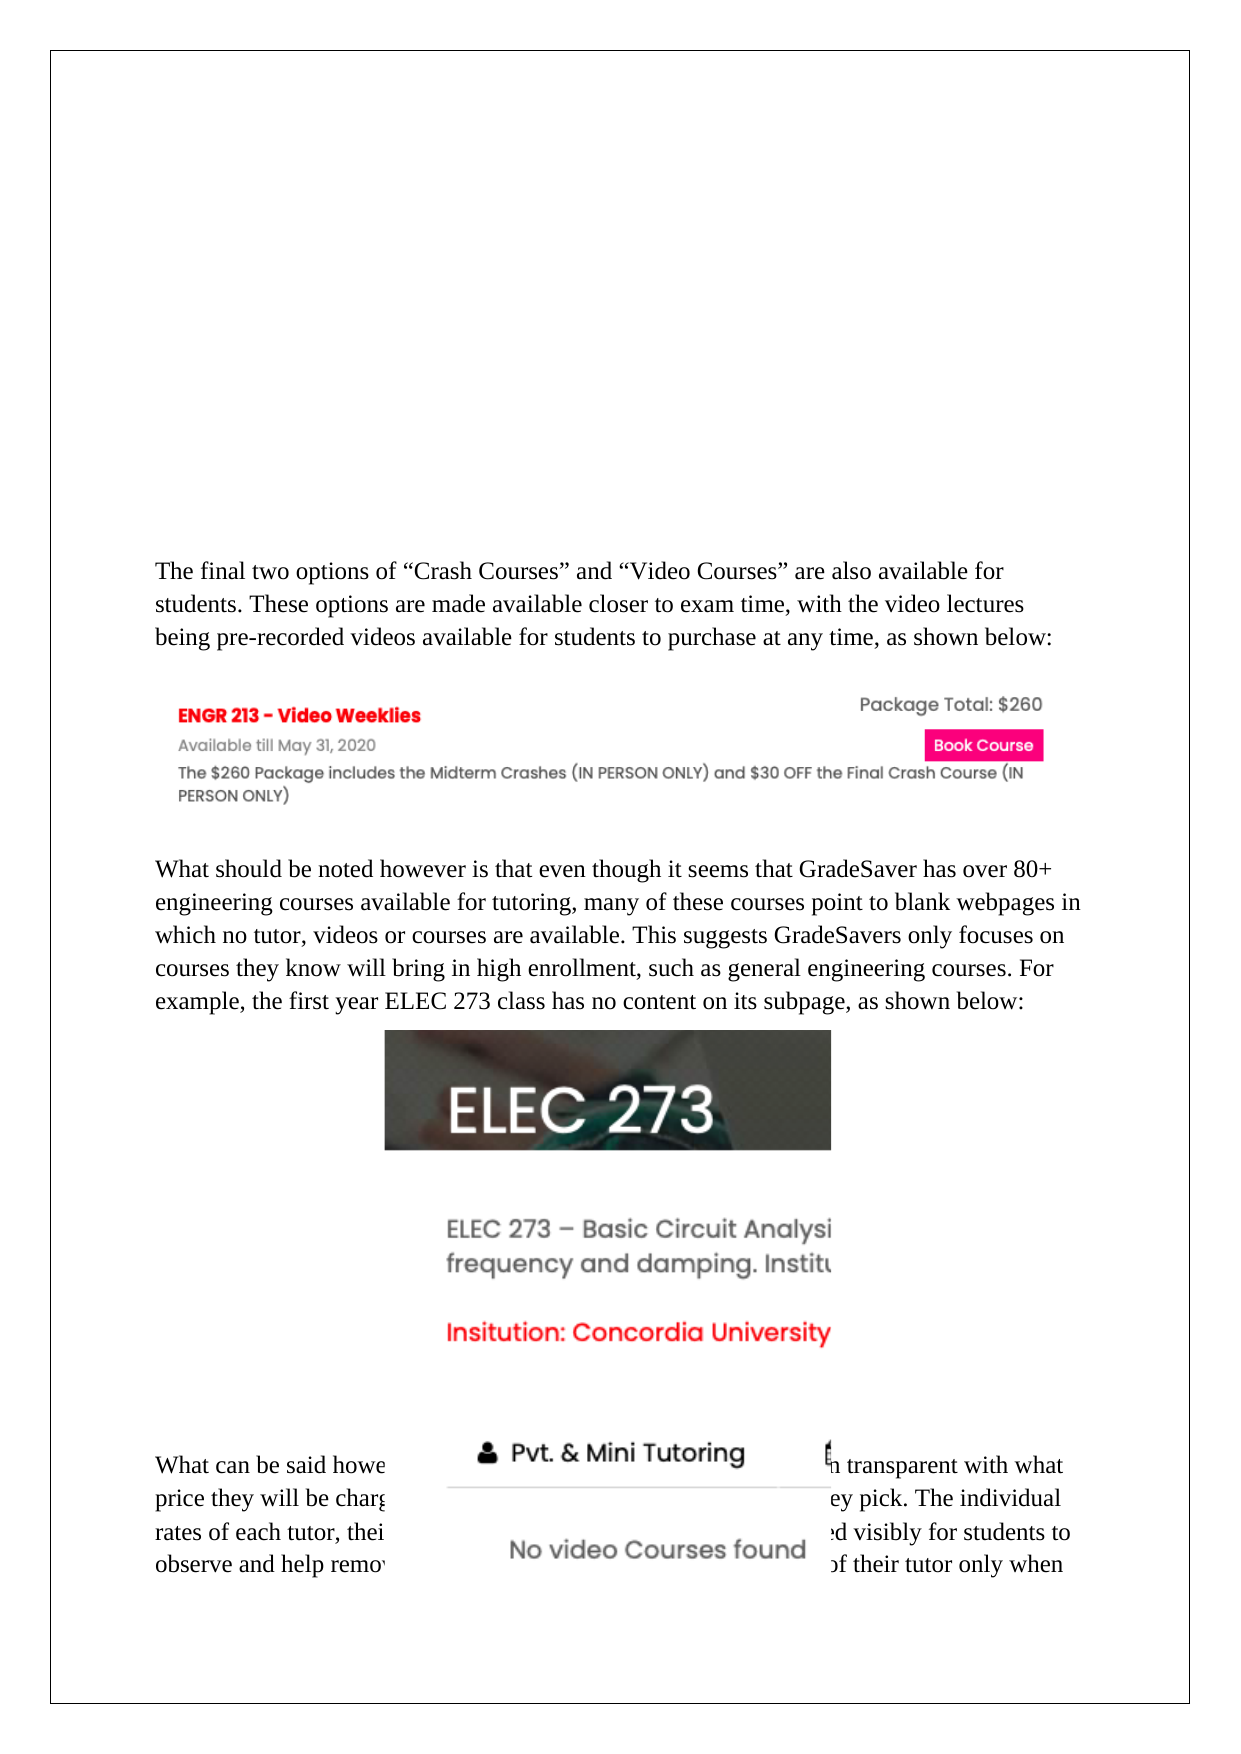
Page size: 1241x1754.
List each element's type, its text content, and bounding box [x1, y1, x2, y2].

text The final two options of “Crash Courses” and “Video Courses” are also available for students. These options are made available closer to exam time, with the video lectures being pre-recorded videos available for students to purchase at any time, as shown below: [155, 556, 1085, 651]
picture [384, 1030, 832, 1587]
text What should be noted however is that even though it seems that GradeSaver has over 80+ engineering courses available for tutoring, many of these courses point to blank webpages in which no tutor, videos or courses are available. This suggests GradeSavers only focuses on courses they know will bring in high enrollment, such as general engineering courses. For example, the first year ELEC 273 class has no content on its subpage, as shown below: [155, 854, 1085, 1015]
picture [145, 675, 1087, 814]
